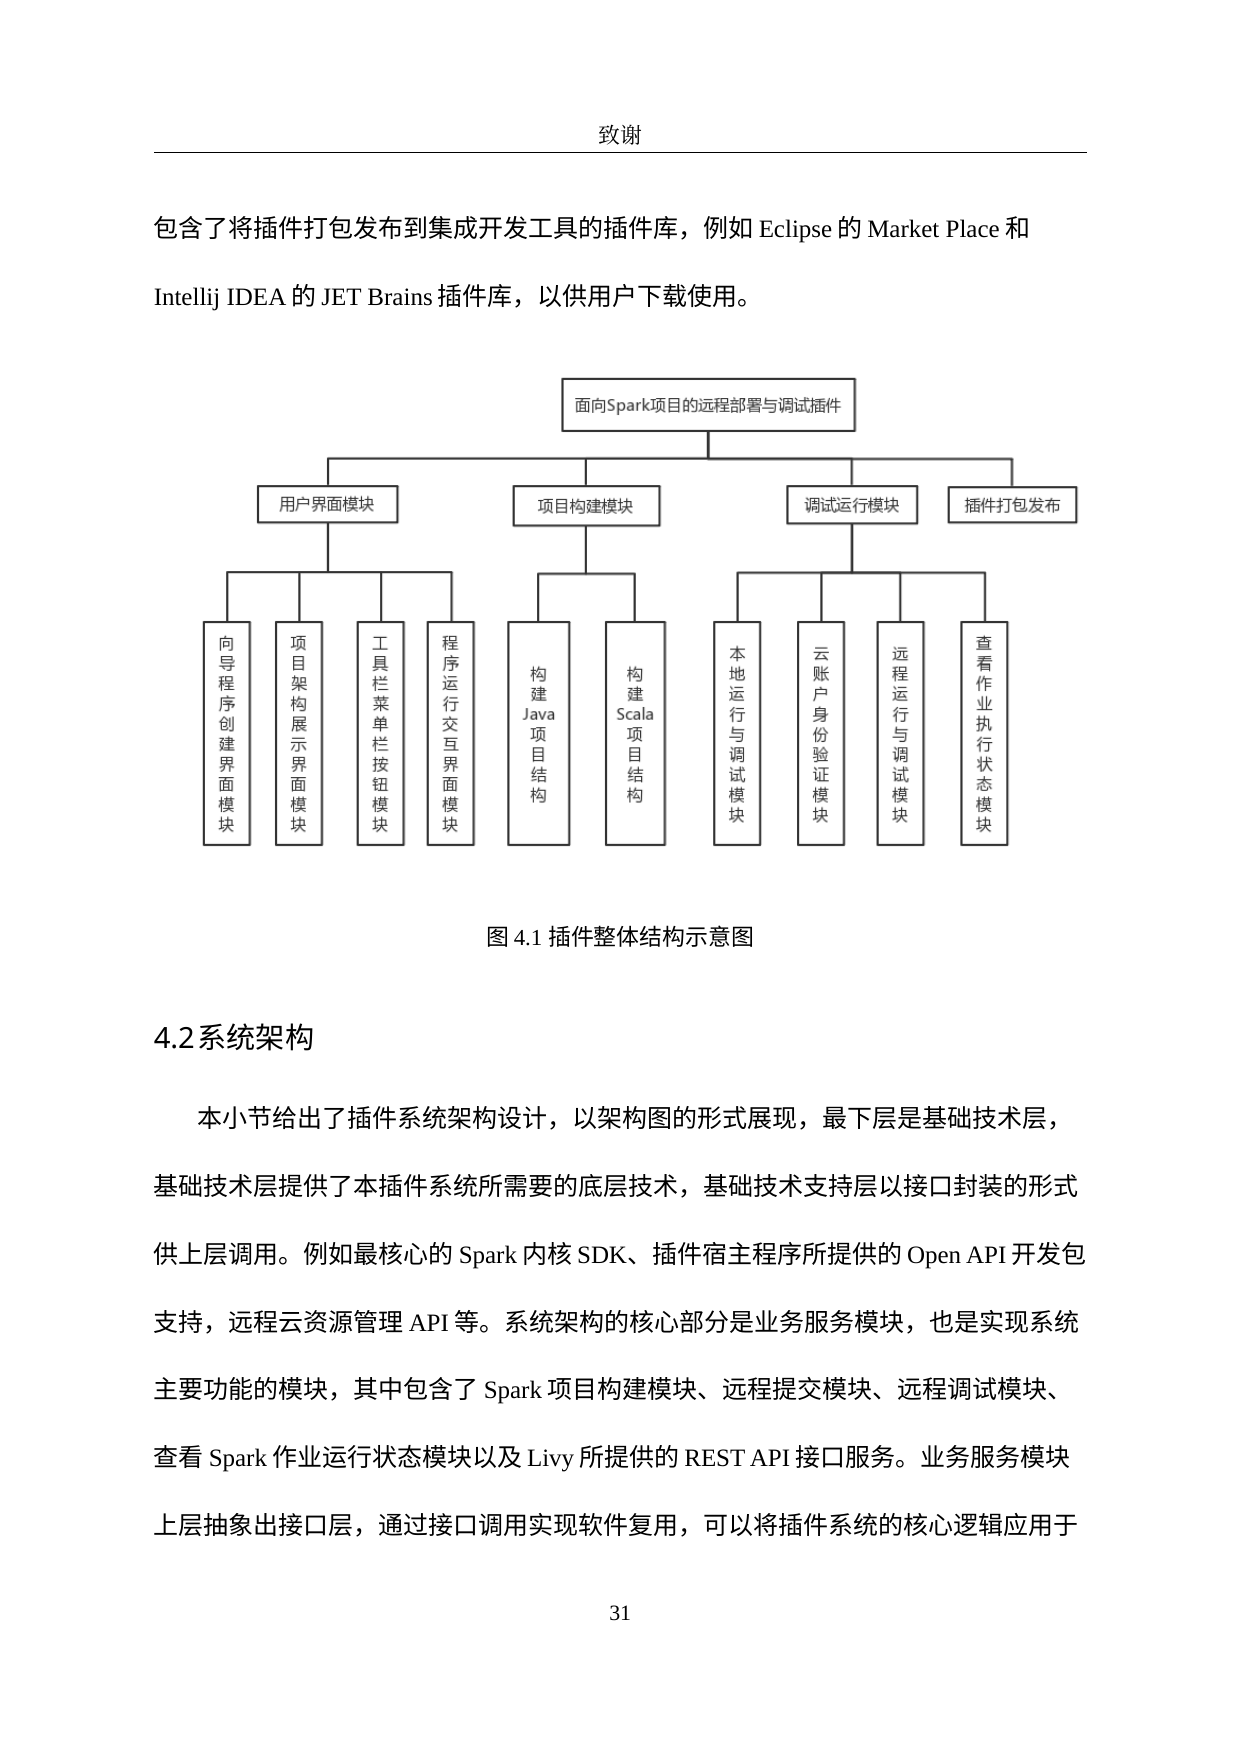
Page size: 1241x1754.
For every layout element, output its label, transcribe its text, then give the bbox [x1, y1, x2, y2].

text 系统架构 [153, 1002, 1087, 1070]
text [153, 192, 1087, 328]
picture [153, 328, 1109, 879]
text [153, 1082, 1087, 1558]
text 图4.1 插件整体结构示意图 [153, 918, 1087, 952]
